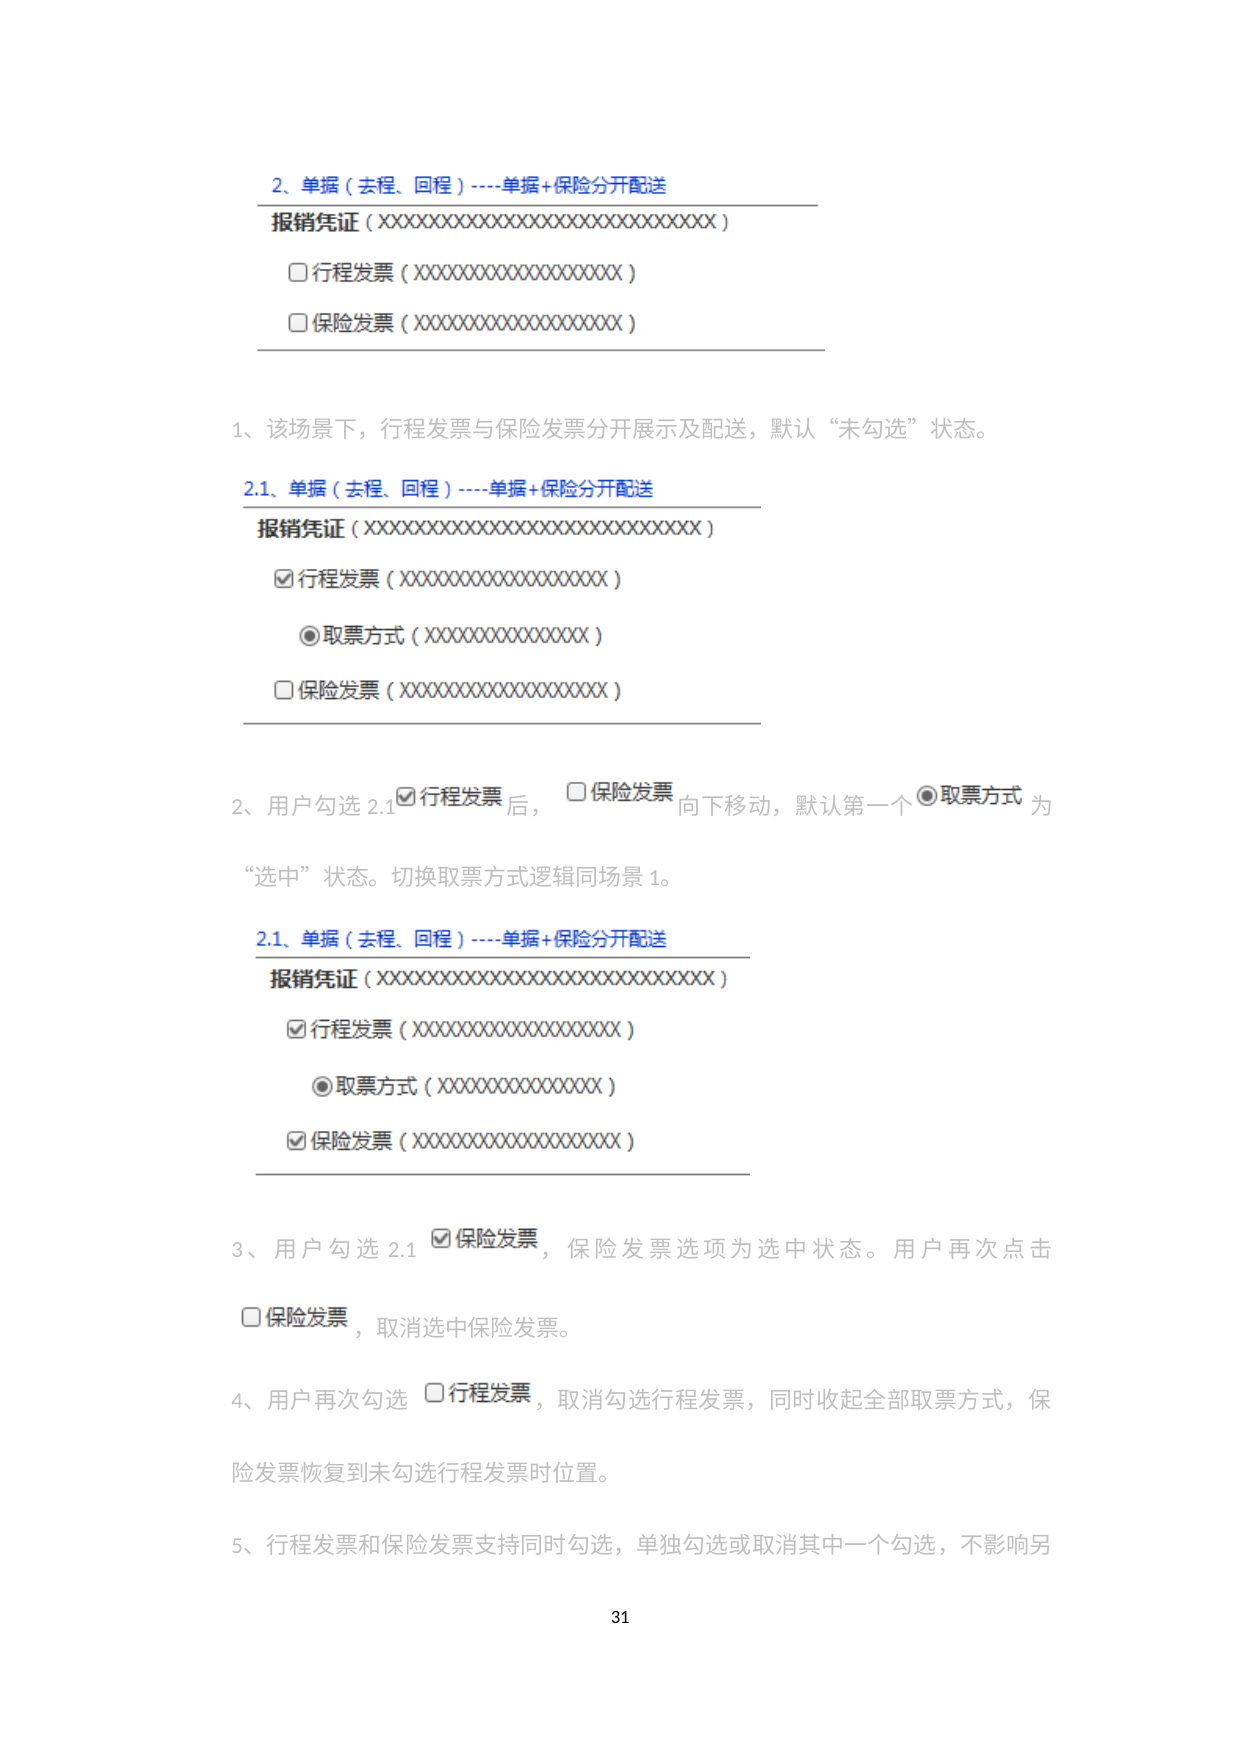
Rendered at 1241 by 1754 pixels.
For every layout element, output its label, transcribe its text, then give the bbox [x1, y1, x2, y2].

picture [408, 1372, 534, 1409]
list 3、用户勾选2.1，保险发票选项为选中状态。用户再次点击，取消选中保险发票。 [231, 1212, 1053, 1355]
picture [231, 162, 826, 367]
picture [914, 778, 1030, 814]
picture [553, 773, 678, 814]
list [231, 1511, 1053, 1576]
picture [231, 914, 750, 1185]
list 1、该场景下，行程发票与保险发票分开展示及配送，默认“未勾选”状态。 [231, 395, 1053, 460]
picture [395, 778, 507, 814]
picture [416, 1224, 541, 1258]
picture [231, 1302, 354, 1337]
list 4、用户再次勾选，取消勾选行程发票，同时收起全部取票方式，保险发票恢复到未勾选行程发票时位置。 [231, 1362, 1053, 1504]
picture [231, 466, 761, 742]
list 2、用户勾选2.1后，向下移动，默认第一个为“选中”状态。切换取票方式逻辑同场景1。 [231, 764, 1053, 907]
